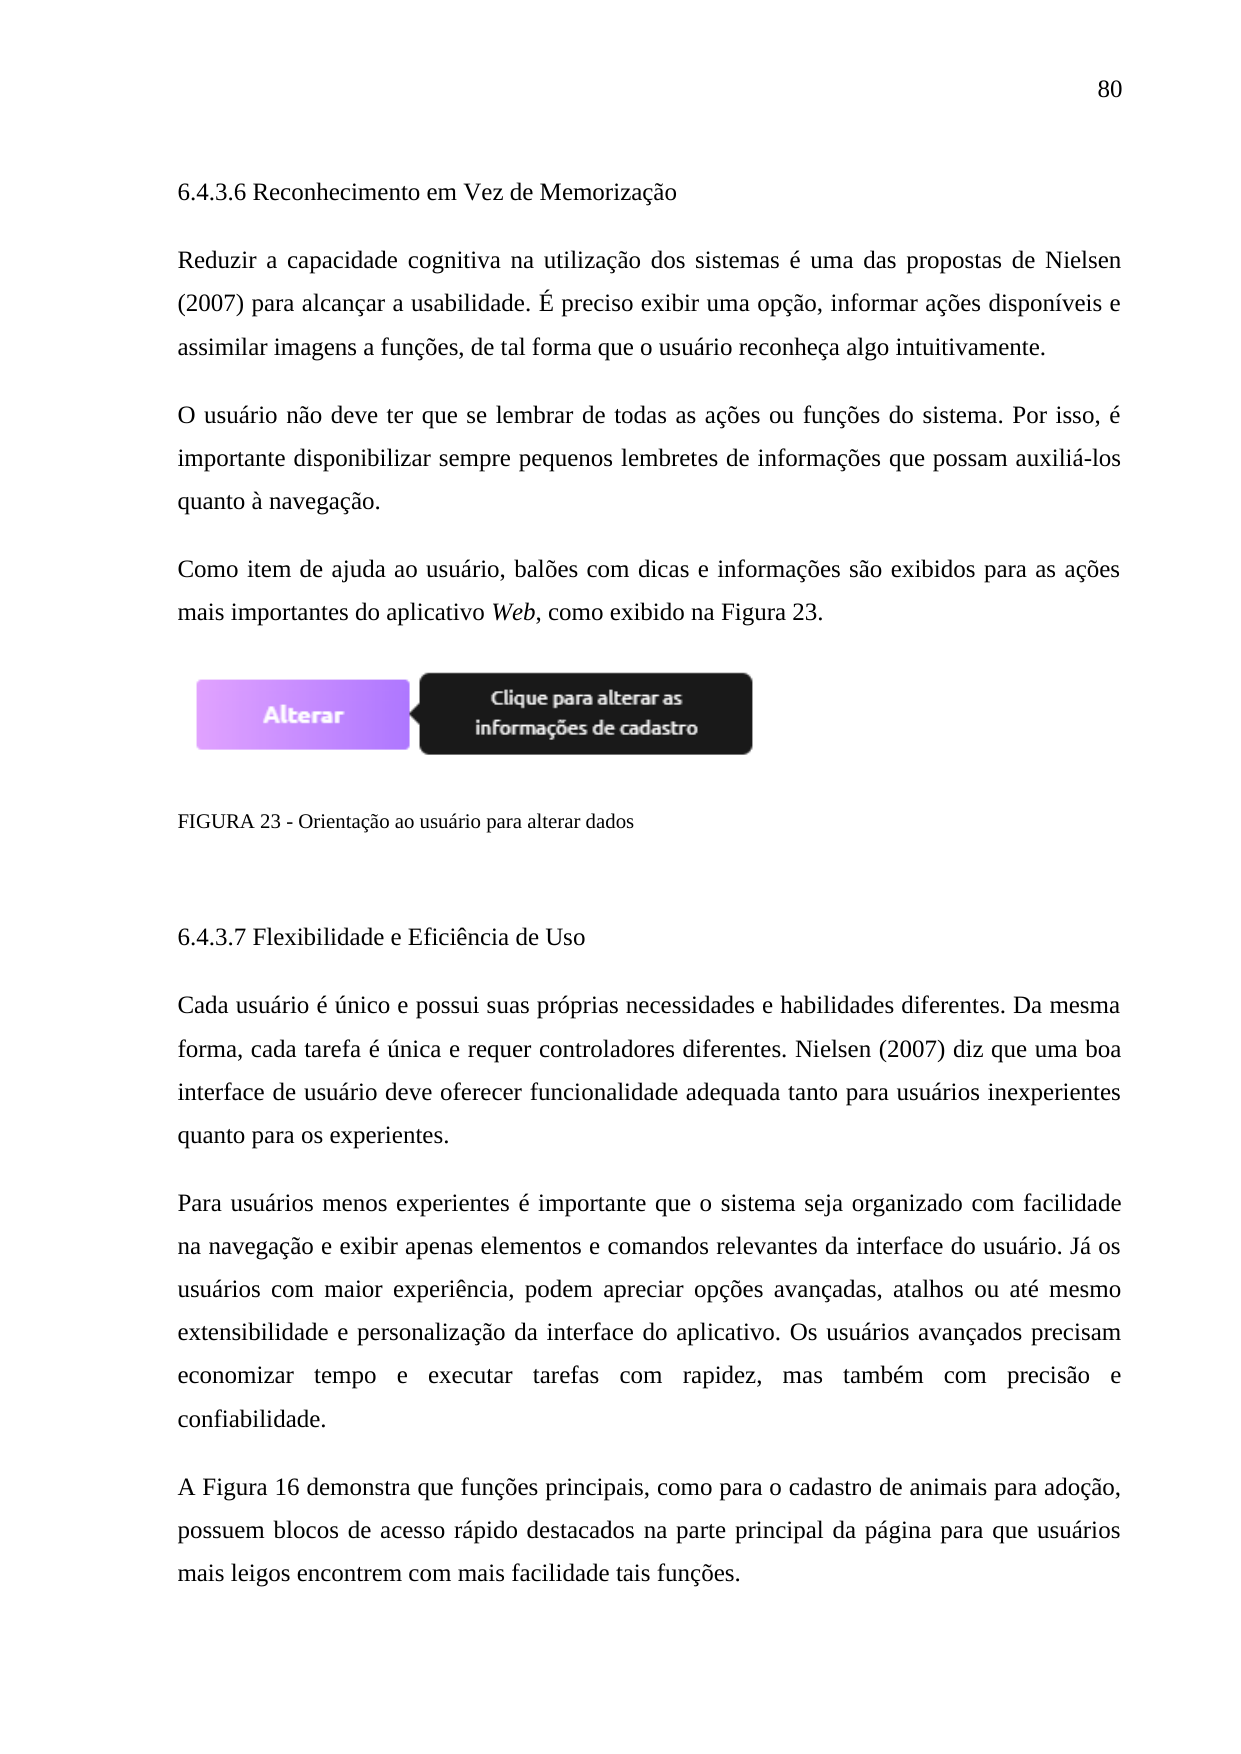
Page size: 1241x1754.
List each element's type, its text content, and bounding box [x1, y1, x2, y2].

text A Figura 16 demonstra que funções principais, como para o cadastro de animais para adoção, possuem blocos de acesso rápido destacados na parte principal da página para que usuários mais leigos encontrem com mais facilidade tais funções. [177, 1472, 1122, 1587]
text 6.4.3.7 Flexibilidade e Eficiência de Uso [177, 922, 1122, 951]
text FIGURA 23 - Orientação ao usuário para alterar dados [177, 809, 1122, 833]
text O usuário não deve ter que se lembrar de todas as ações ou funções do sistema. Por isso, é importante disponibilizar sempre pequenos lembretes de informações que possam auxiliá-los quanto à navegação. [177, 400, 1122, 515]
text 6.4.3.6 Reconhecimento em Vez de Memorização [177, 177, 1122, 206]
text Para usuários menos experientes é importante que o sistema seja organizado com facilidade na navegação e exibir apenas elementos e comandos relevantes da interface do usuário. Já os usuários com maior experiência, podem apreciar opções avançadas, atalhos ou até mesmo extensibilidade e personalização da interface do aplicativo. Os usuários avançados precisam economizar tempo e executar tarefas com rapidez, mas também com precisão e confiabilidade. [177, 1188, 1122, 1432]
text Como item de ajuda ao usuário, balões com dicas e informações são exibidos para as ações mais importantes do aplicativo Web, como exibido na Figura 23. [177, 554, 1122, 626]
text Cada usuário é único e possui suas próprias necessidades e habilidades diferentes. Da mesma forma, cada tarefa é única e requer controladores diferentes. Nielsen (2007) diz que uma boa interface de usuário deve oferecer funcionalidade adequada tanto para usuários inexperientes quanto para os experientes. [177, 991, 1122, 1149]
picture [177, 665, 761, 770]
text Reduzir a capacidade cognitiva na utilização dos sistemas é uma das propostas de Nielsen (2007) para alcançar a usabilidade. É preciso exibir uma opção, informar ações disponíveis e assimilar imagens a funções, de tal forma que o usuário reconheça algo intuitivamente. [177, 245, 1122, 360]
